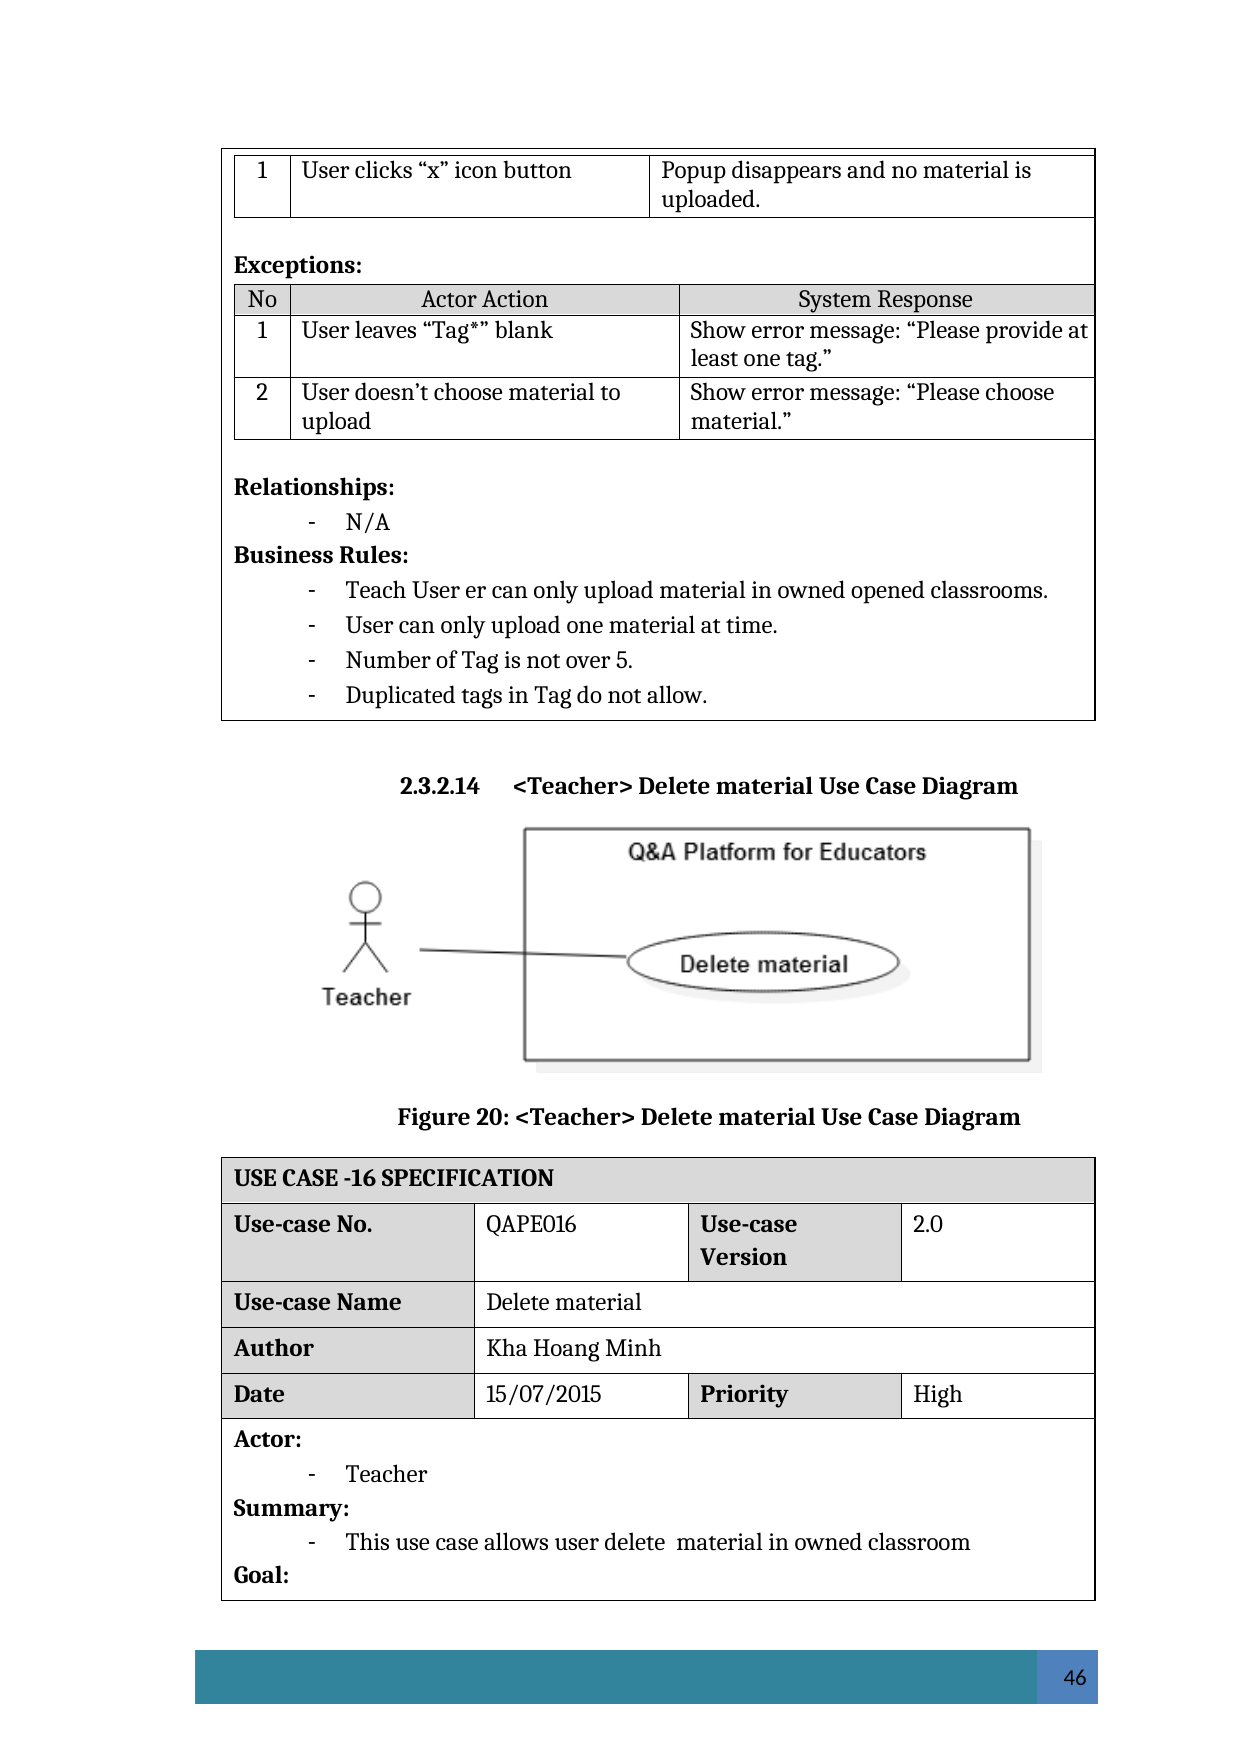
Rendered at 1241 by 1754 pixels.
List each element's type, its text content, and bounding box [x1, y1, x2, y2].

table_cell Use-case Name [222, 1282, 474, 1327]
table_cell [222, 149, 1094, 719]
table_header USE CASE -16 SPECIFICATION [222, 1158, 1094, 1202]
table_cell Delete material [475, 1282, 1094, 1327]
picture [296, 812, 1047, 1078]
table_cell Kha Hoang Minh [475, 1328, 1094, 1373]
table_cell QAPE016 [475, 1204, 688, 1281]
table_cell High [902, 1374, 1094, 1418]
table_cell Priority [689, 1374, 901, 1418]
table_cell Author [222, 1328, 474, 1373]
table_cell 2.0 [902, 1204, 1094, 1281]
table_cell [222, 1419, 1094, 1600]
table_cell Date [222, 1374, 474, 1418]
table_cell Use-case No. [222, 1204, 474, 1281]
text Figure 20: <Teacher> Delete material Use Case Diagram [222, 1103, 1122, 1132]
table_cell Use-case Version [689, 1204, 901, 1281]
table_cell 15/07/2015 [475, 1374, 688, 1418]
subtitle <Teacher> Delete material Use Case Diagram [400, 772, 1122, 800]
